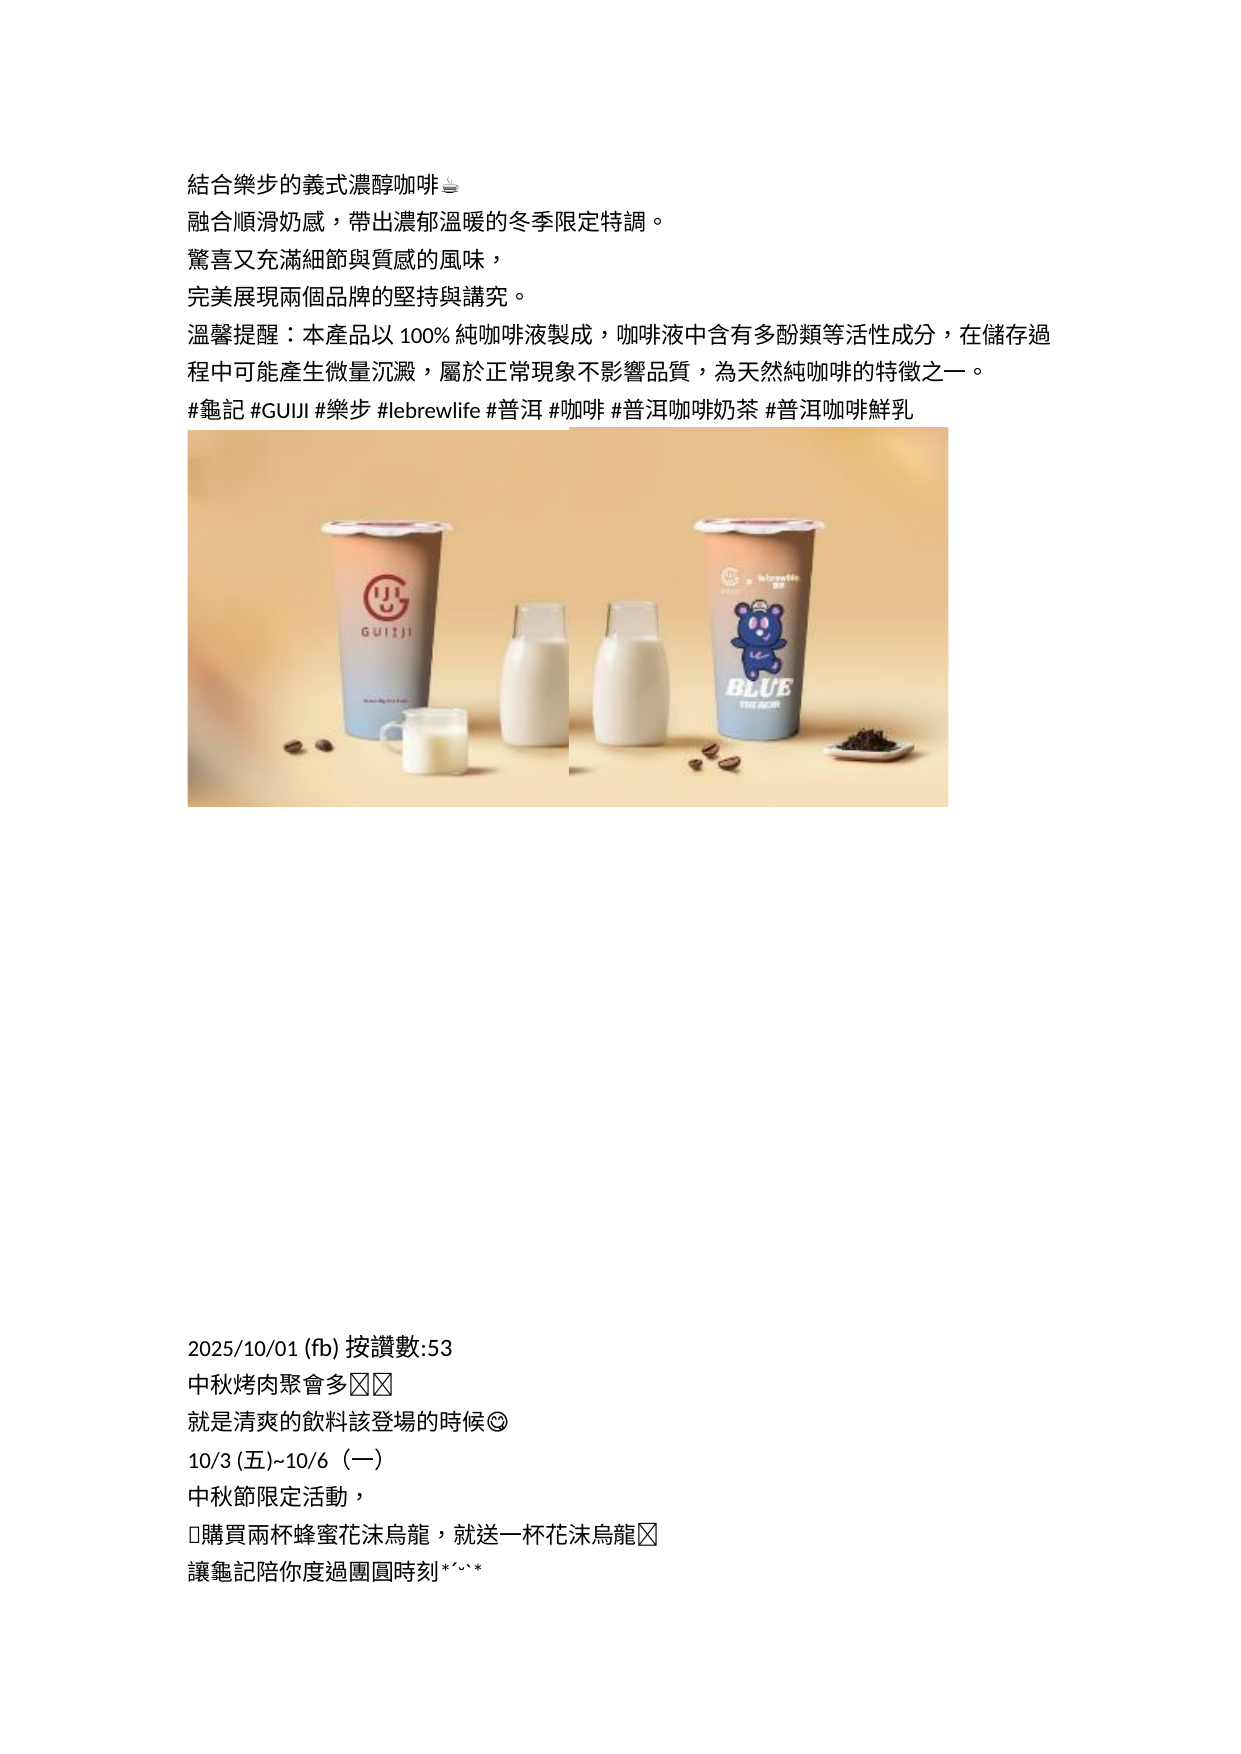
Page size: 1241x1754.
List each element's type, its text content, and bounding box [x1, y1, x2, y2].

text 溫馨提醒：本產品以 100% 純咖啡液製成，咖啡液中含有多酚類等活性成分，在儲存過程中可能產生微量沉澱，屬於正常現象不影響品質，為天然純咖啡的特徵之一。 [187, 314, 1053, 389]
text #龜記 #GUIJI #樂步 #lebrewlife #普洱 #咖啡 #普洱咖啡奶茶 #普洱咖啡鮮乳 [187, 389, 1053, 427]
text 讓龜記陪你度過團圓時刻*ˊᵕˋ* [187, 1552, 1053, 1589]
text 🌸購買兩杯蜂蜜花沫烏龍，就送一杯花沫烏龍🌸 [187, 1514, 1053, 1552]
text 結合樂步的義式濃醇咖啡☕️ [187, 164, 1053, 202]
text 融合順滑奶感，帶出濃郁溫暖的冬季限定特調。 [187, 202, 1053, 239]
text 就是清爽的飲料該登場的時候😋 [187, 1402, 1053, 1439]
text 驚喜又充滿細節與質感的風味， [187, 239, 1053, 277]
text 10/3 (五)~10/6（一） [187, 1439, 1053, 1477]
text 中秋烤肉聚會多🥮🍖 [187, 1364, 1053, 1402]
text 中秋節限定活動， [187, 1477, 1053, 1514]
picture [187, 427, 949, 807]
text 2025/10/01 (fb) 按讚數:53 [187, 1327, 1053, 1364]
text 完美展現兩個品牌的堅持與講究。 [187, 277, 1053, 314]
